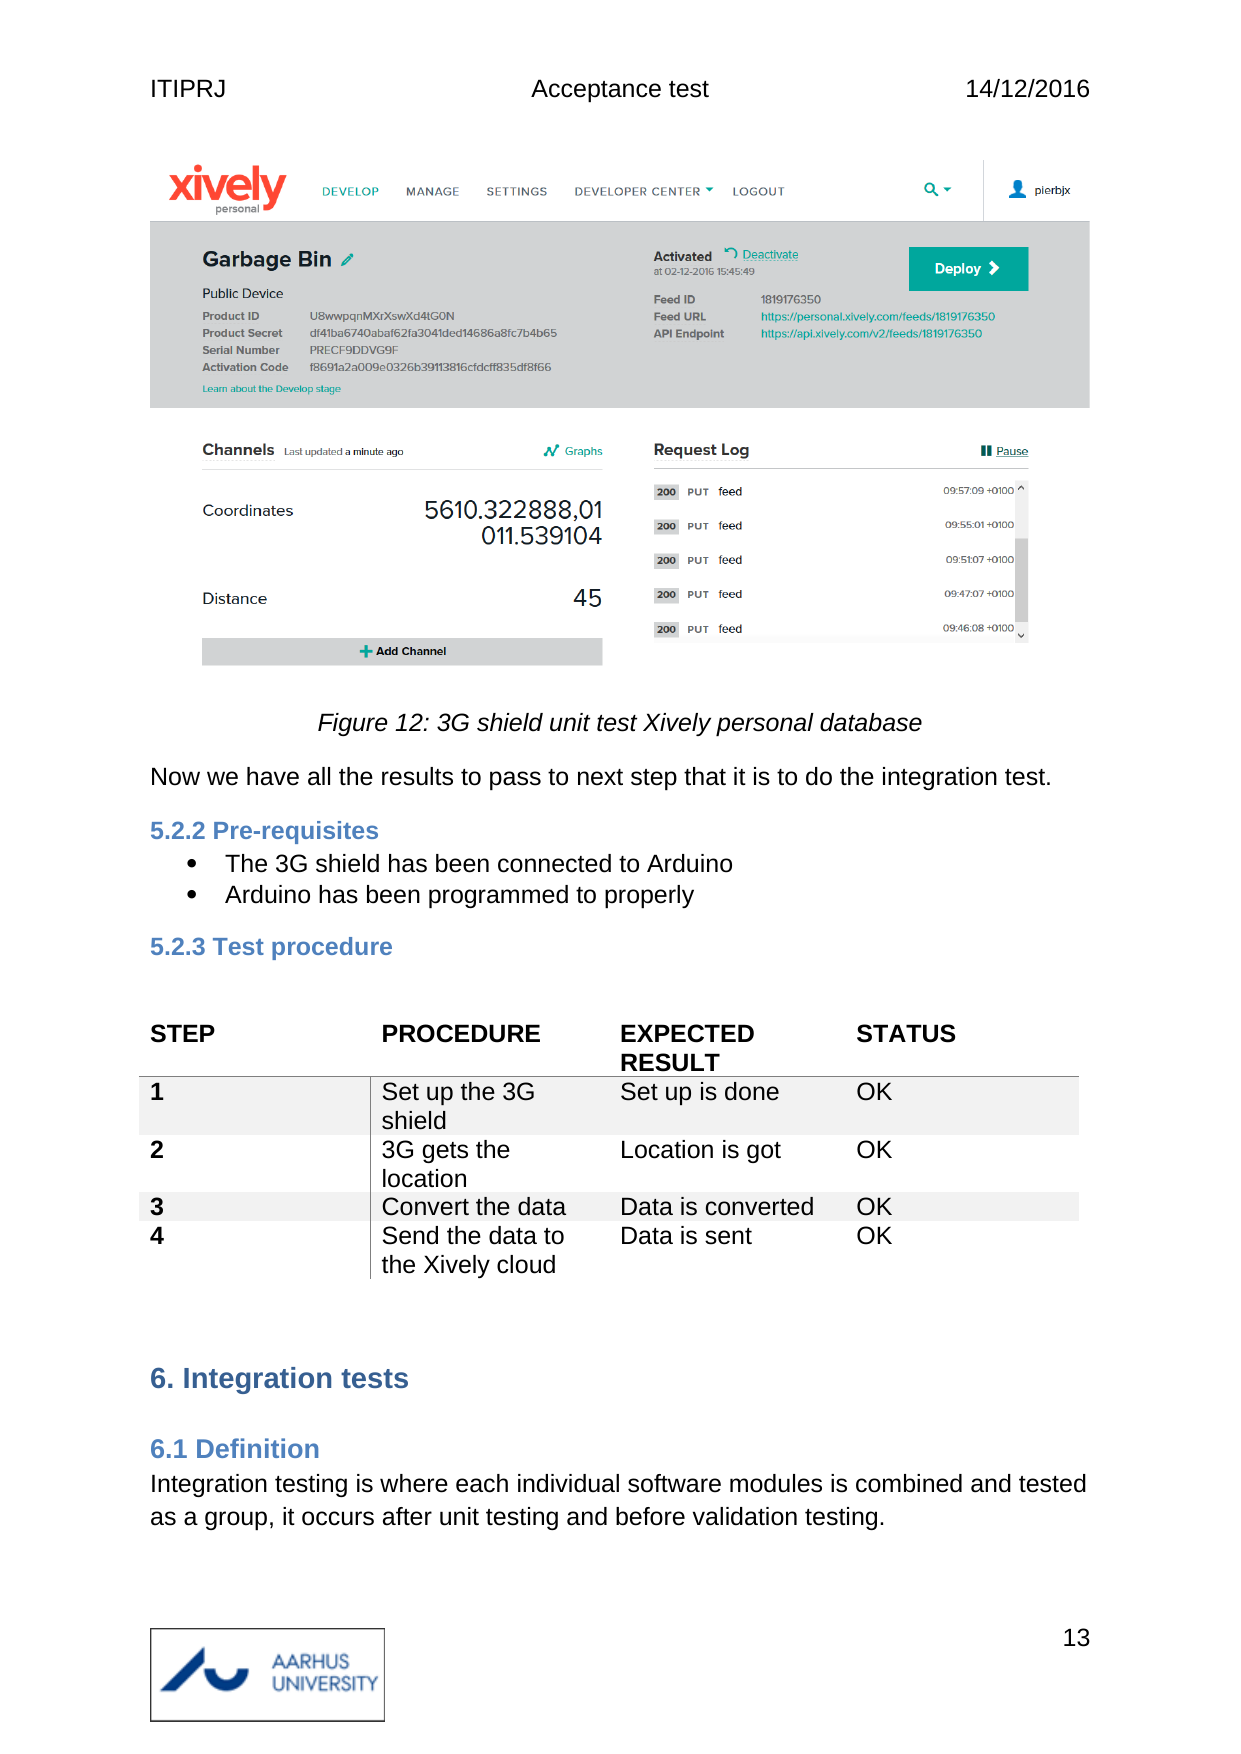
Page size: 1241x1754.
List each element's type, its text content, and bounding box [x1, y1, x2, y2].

table_cell OK [845, 1135, 1079, 1192]
list Arduino has been programmed to properly [187, 880, 1090, 909]
table_cell Data is sent [609, 1221, 845, 1278]
picture [150, 160, 1090, 683]
text Integration testing is where each individual software modules is combined and tested as a group, it occurs after unit testing and before validation testing. [150, 1469, 1090, 1530]
table_cell OK [845, 1192, 1079, 1221]
table_cell OK [845, 1221, 1079, 1278]
table_cell Convert the data [371, 1192, 609, 1221]
subtitle 6.1 Definition [150, 1433, 1090, 1464]
table_cell OK [845, 1077, 1079, 1135]
table_cell 1 [139, 1077, 370, 1135]
table_cell 3 [139, 1192, 370, 1221]
table_cell 4 [139, 1221, 370, 1278]
table_header Status [845, 1019, 1079, 1076]
table_cell Data is converted [609, 1192, 845, 1221]
table_cell Send the data to the Xively cloud [371, 1221, 609, 1278]
table_cell Location is got [609, 1135, 845, 1192]
list The 3G shield has been connected to Arduino [187, 849, 1090, 878]
table_cell Set up is done [609, 1077, 845, 1135]
table_cell Set up the 3G shield [371, 1077, 609, 1135]
picture [150, 1628, 385, 1722]
table_header STEP [139, 1019, 370, 1076]
table_cell 2 [139, 1135, 370, 1192]
subtitle 6. Integration tests [150, 1362, 1090, 1395]
table_header Procedure [370, 1019, 609, 1076]
text Now we have all the results to pass to next step that it is to do the integration test. [150, 762, 1090, 791]
subtitle 5.2.3 Test procedure [150, 932, 1090, 961]
subtitle 5.2.2 Pre-requisites [150, 816, 1090, 844]
table_header Expected result [609, 1019, 845, 1076]
text Figure 12: 3G shield unit test Xively personal database [150, 708, 1090, 737]
table_cell 3G gets the location [371, 1135, 609, 1192]
